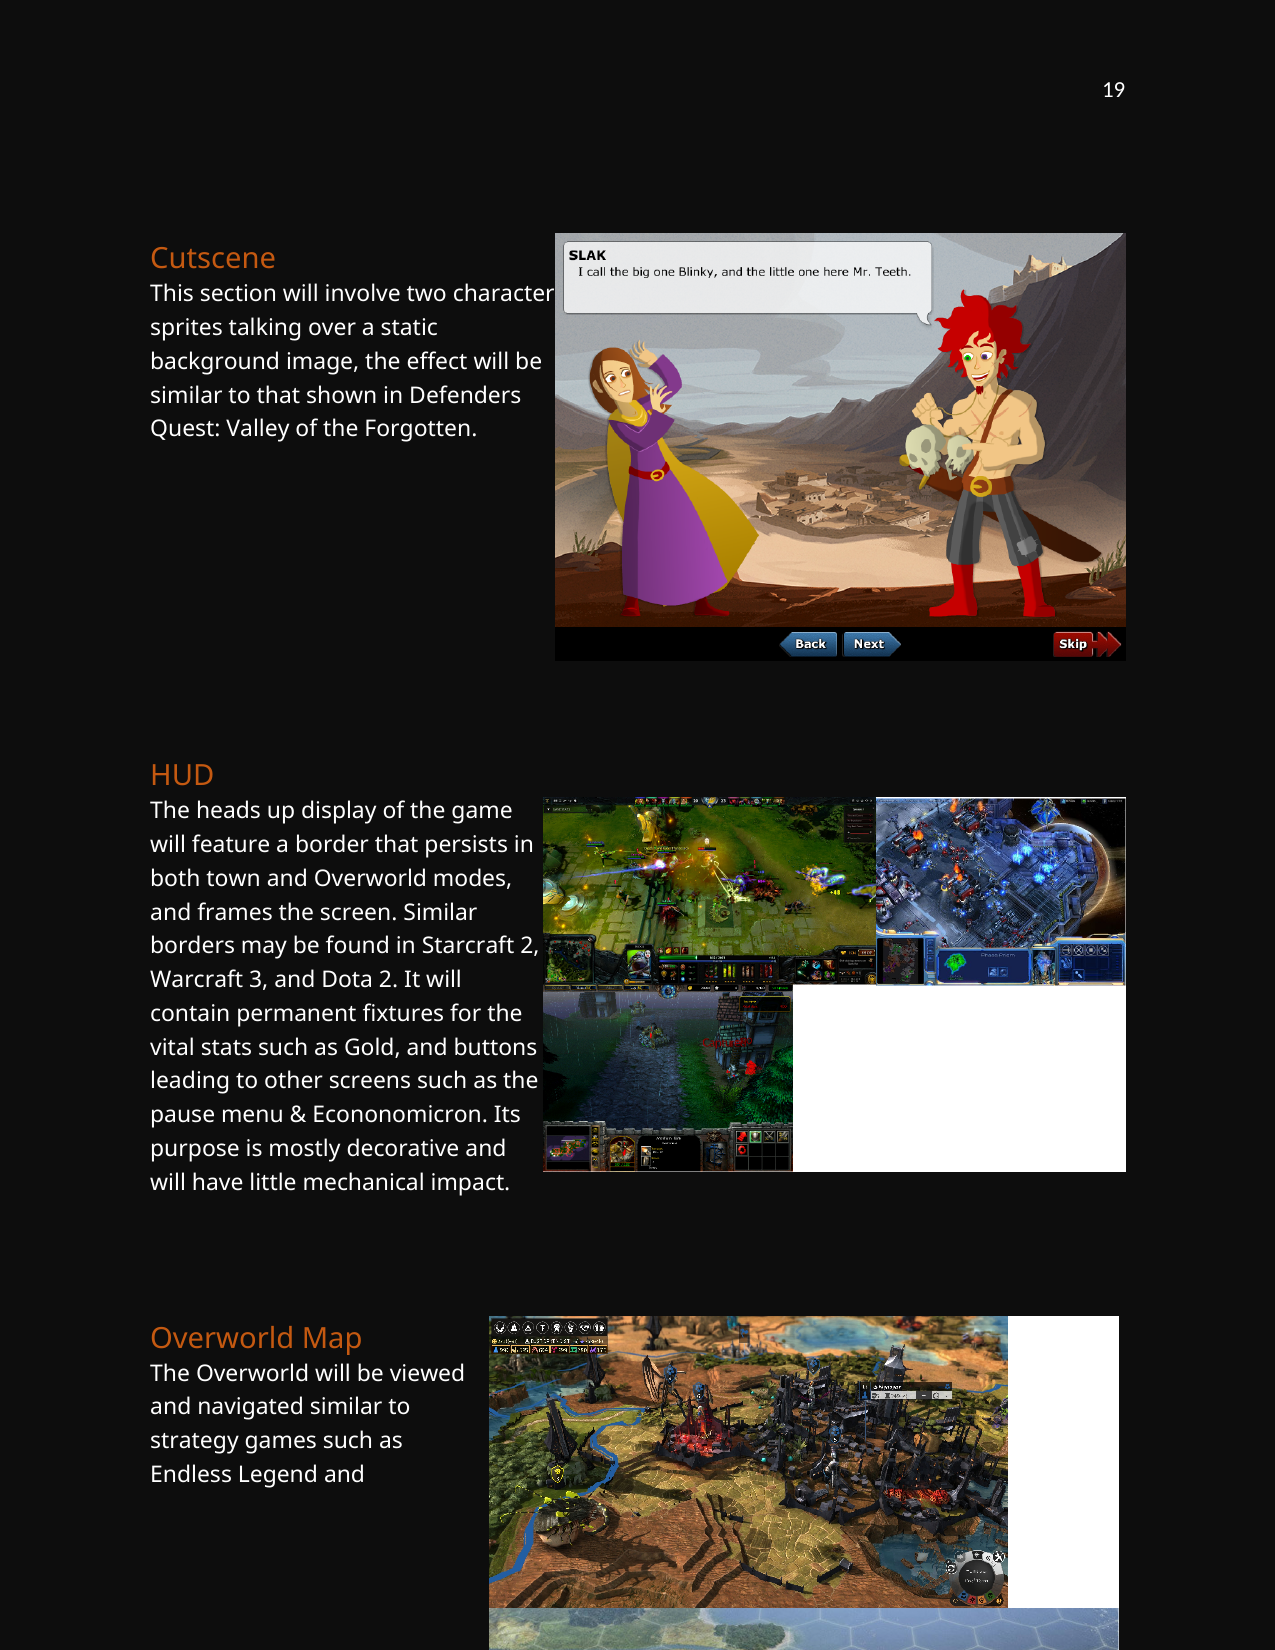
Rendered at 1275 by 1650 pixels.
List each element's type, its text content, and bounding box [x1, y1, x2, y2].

text This section will involve two character sprites talking over a static background image, the effect will be similar to that shown in Defenders Quest: Valley of the Forgotten. [150, 277, 555, 444]
picture [555, 233, 1126, 661]
subtitle Cutscene [150, 238, 555, 277]
subtitle Overworld Map [150, 1317, 489, 1357]
picture [543, 797, 1126, 1172]
subtitle HUD [150, 755, 1125, 794]
picture [489, 1316, 1119, 1650]
